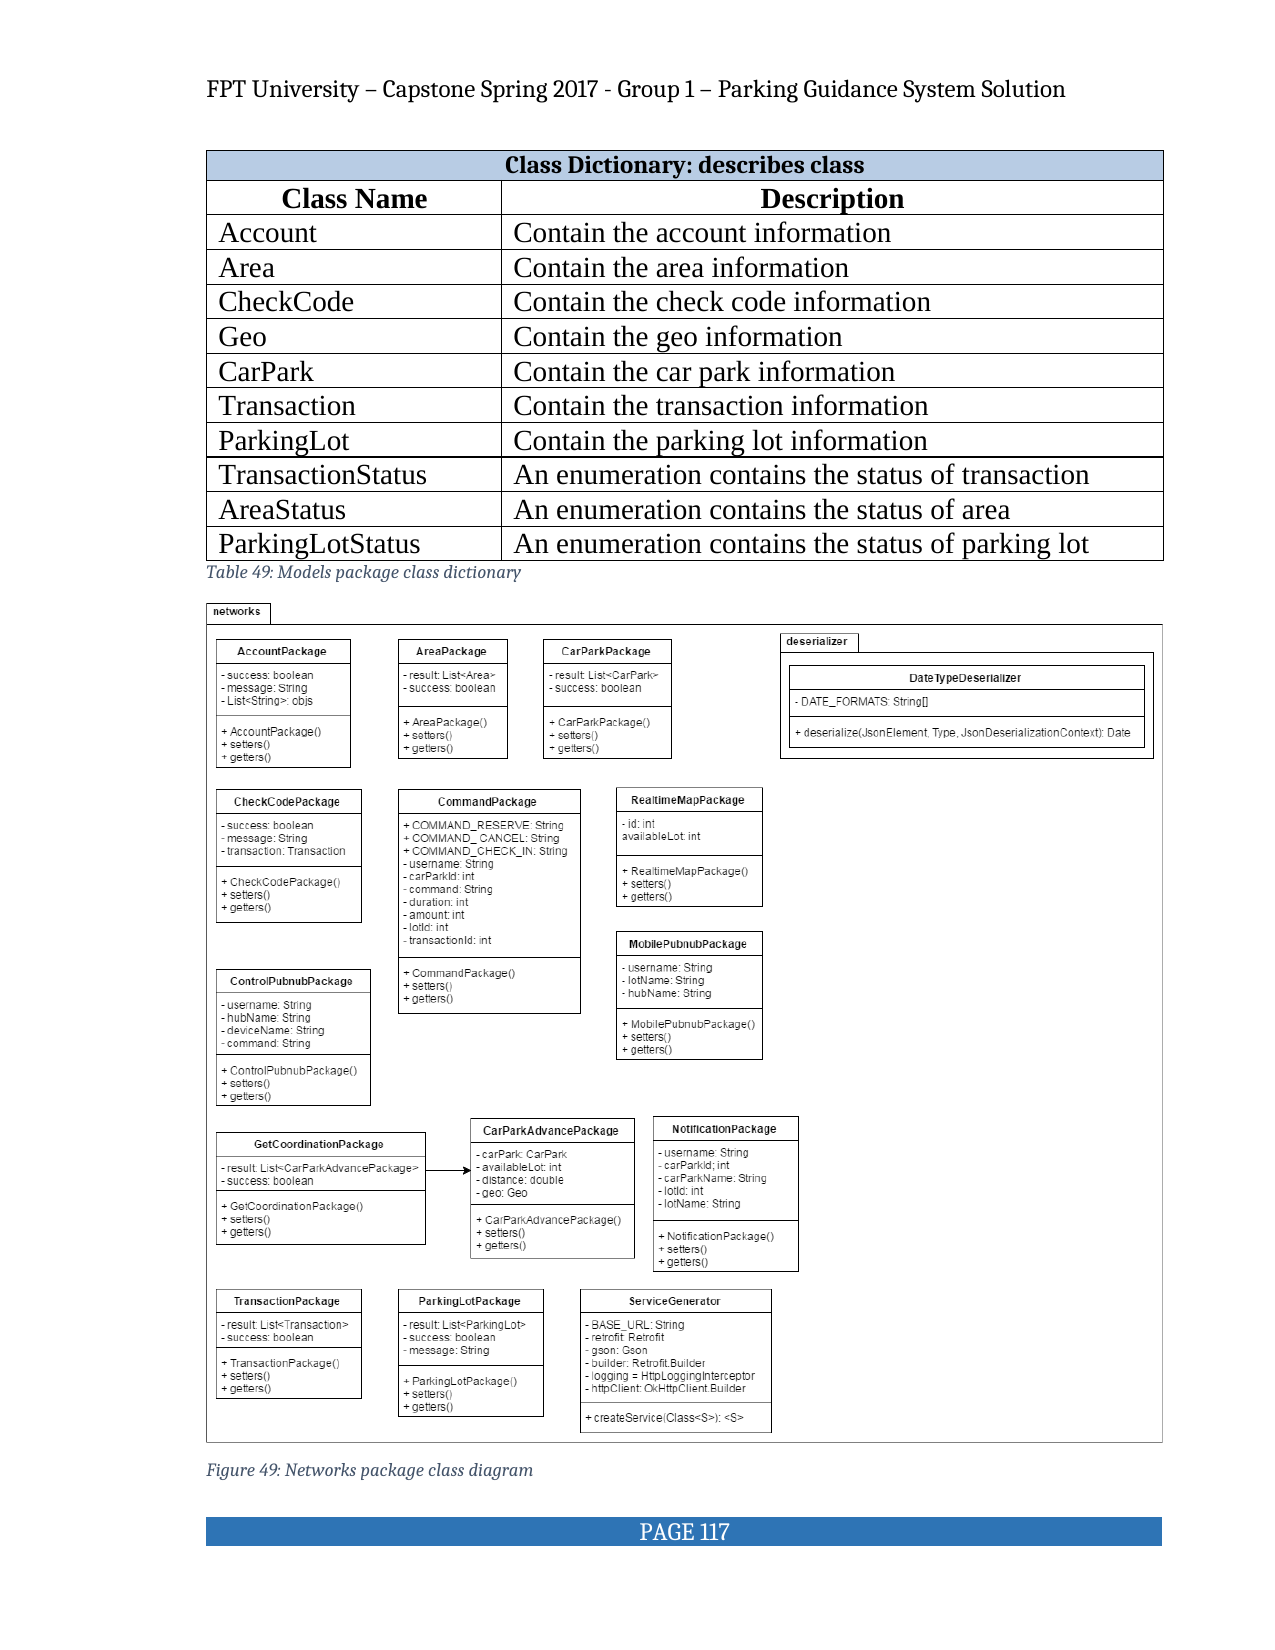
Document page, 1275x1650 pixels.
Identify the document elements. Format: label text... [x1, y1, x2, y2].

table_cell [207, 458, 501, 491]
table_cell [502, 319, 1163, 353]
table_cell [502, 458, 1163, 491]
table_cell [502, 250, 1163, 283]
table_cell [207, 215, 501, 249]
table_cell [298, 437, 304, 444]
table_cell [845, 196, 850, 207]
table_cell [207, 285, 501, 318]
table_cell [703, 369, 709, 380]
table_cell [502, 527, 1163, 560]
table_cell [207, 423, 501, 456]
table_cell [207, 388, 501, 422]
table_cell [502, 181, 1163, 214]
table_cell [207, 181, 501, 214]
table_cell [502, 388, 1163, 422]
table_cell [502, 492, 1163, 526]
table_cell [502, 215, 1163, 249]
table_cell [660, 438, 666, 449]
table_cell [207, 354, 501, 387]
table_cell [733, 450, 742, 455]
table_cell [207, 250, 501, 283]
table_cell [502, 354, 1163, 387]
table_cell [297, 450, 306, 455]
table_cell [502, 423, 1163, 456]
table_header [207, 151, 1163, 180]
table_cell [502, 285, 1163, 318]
picture [206, 603, 1163, 1443]
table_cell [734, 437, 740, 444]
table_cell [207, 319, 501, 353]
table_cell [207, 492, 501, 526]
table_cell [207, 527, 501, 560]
